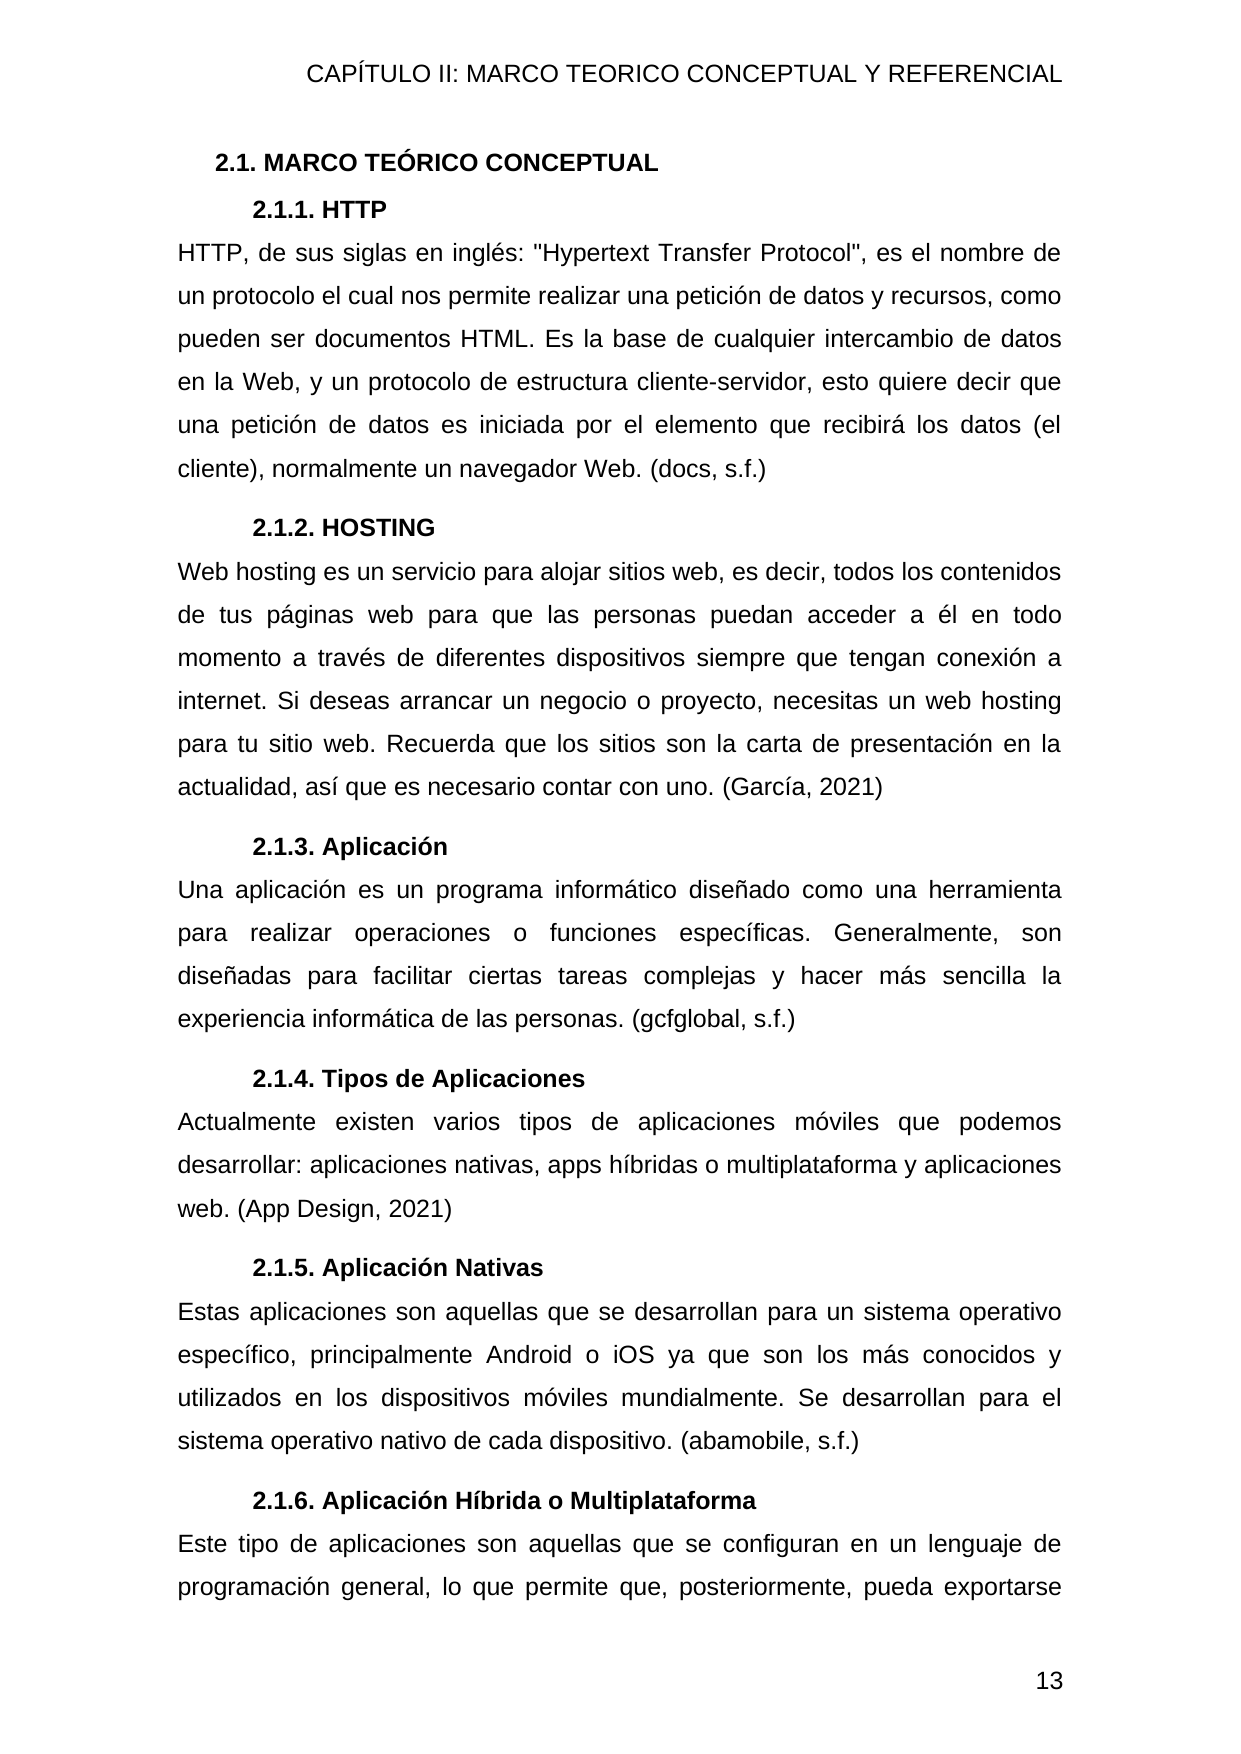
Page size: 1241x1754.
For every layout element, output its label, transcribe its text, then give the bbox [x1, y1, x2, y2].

text Una aplicación es un programa informático diseñado como una herramienta para realizar operaciones o funciones específicas. Generalmente, son diseñadas para facilitar ciertas tareas complejas y hacer más sencilla la experiencia informática de las personas. [177, 875, 1063, 1033]
text HTTP, de sus siglas en inglés: "Hypertext Transfer Protocol", es el nombre de un protocolo el cual nos permite realizar una petición de datos y recursos, como pueden ser documentos HTML. Es la base de cualquier intercambio de datos en la Web, y un protocolo de estructura cliente-servidor, esto quiere decir que una petición de datos es iniciada por el elemento que recibirá los datos (el cliente), normalmente un navegador Web. [177, 238, 1063, 482]
subtitle Tipos de Aplicaciones [252, 1064, 1063, 1093]
text Web hosting es un servicio para alojar sitios web, es decir, todos los contenidos de tus páginas web para que las personas puedan acceder a él en todo momento a través de diferentes dispositivos siempre que tengan conexión a internet. Si deseas arrancar un negocio o proyecto, necesitas un web hosting para tu sitio web. Recuerda que los sitios son la carta de presentación en la actualidad, así que es necesario contar con uno. [177, 557, 1063, 801]
text Estas aplicaciones son aquellas que se desarrollan para un sistema operativo específico, principalmente Android o iOS ya que son los más conocidos y utilizados en los dispositivos móviles mundialmente. Se desarrollan para el sistema operativo nativo de cada dispositivo. [177, 1297, 1063, 1455]
subtitle HOSTING [252, 513, 1063, 542]
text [177, 1529, 1063, 1601]
subtitle Aplicación [252, 832, 1063, 861]
text Actualmente existen varios tipos de aplicaciones móviles que podemos desarrollar: aplicaciones nativas, apps híbridas o multiplataforma y aplicaciones web. [177, 1107, 1063, 1222]
subtitle Aplicación Híbrida o Multiplataforma [252, 1486, 1063, 1514]
subtitle Aplicación Nativas [252, 1253, 1063, 1282]
subtitle HTTP [252, 195, 1063, 224]
subtitle MARCO TEÓRICO CONCEPTUAL [215, 148, 1063, 176]
